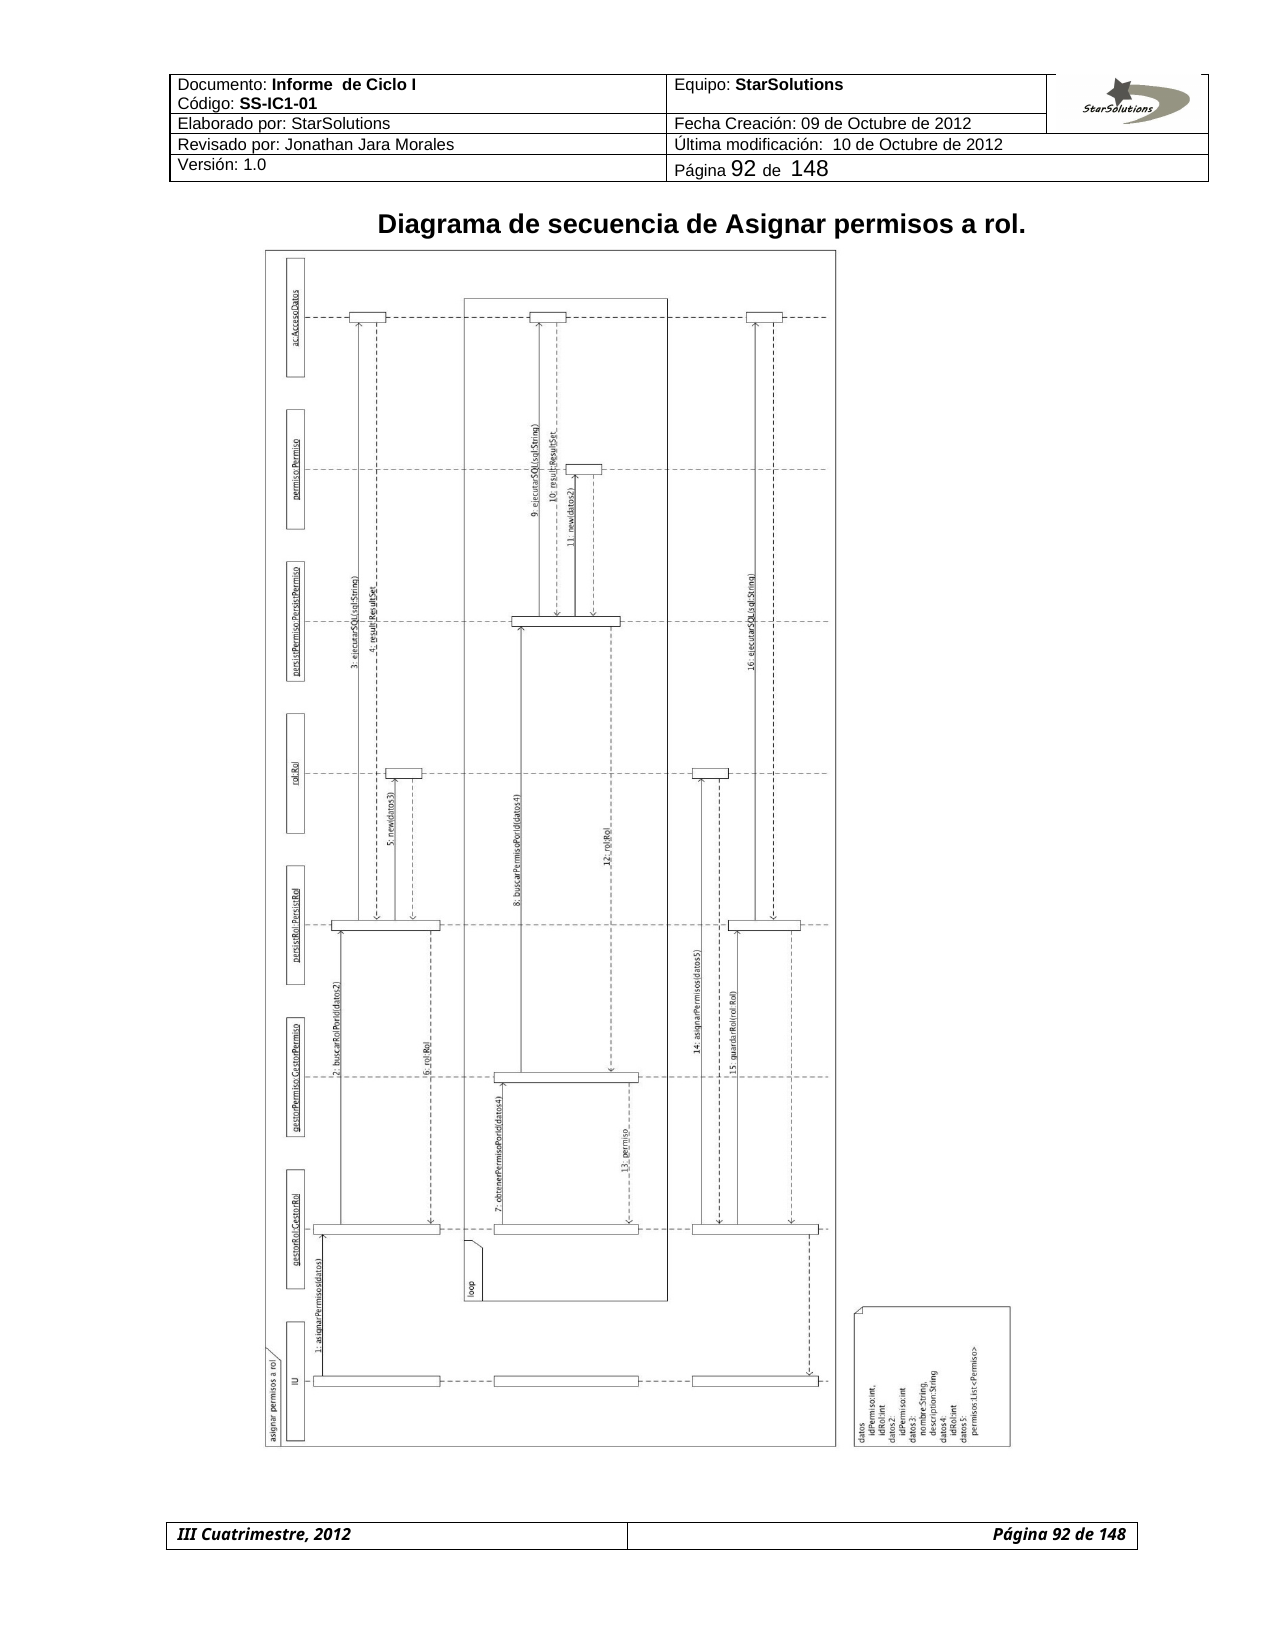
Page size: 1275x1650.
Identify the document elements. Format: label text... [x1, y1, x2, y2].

subtitle Diagrama de secuencia de Asignar permisos a rol. [377, 208, 1098, 239]
picture [1056, 74, 1202, 131]
picture [253, 239, 1022, 1457]
